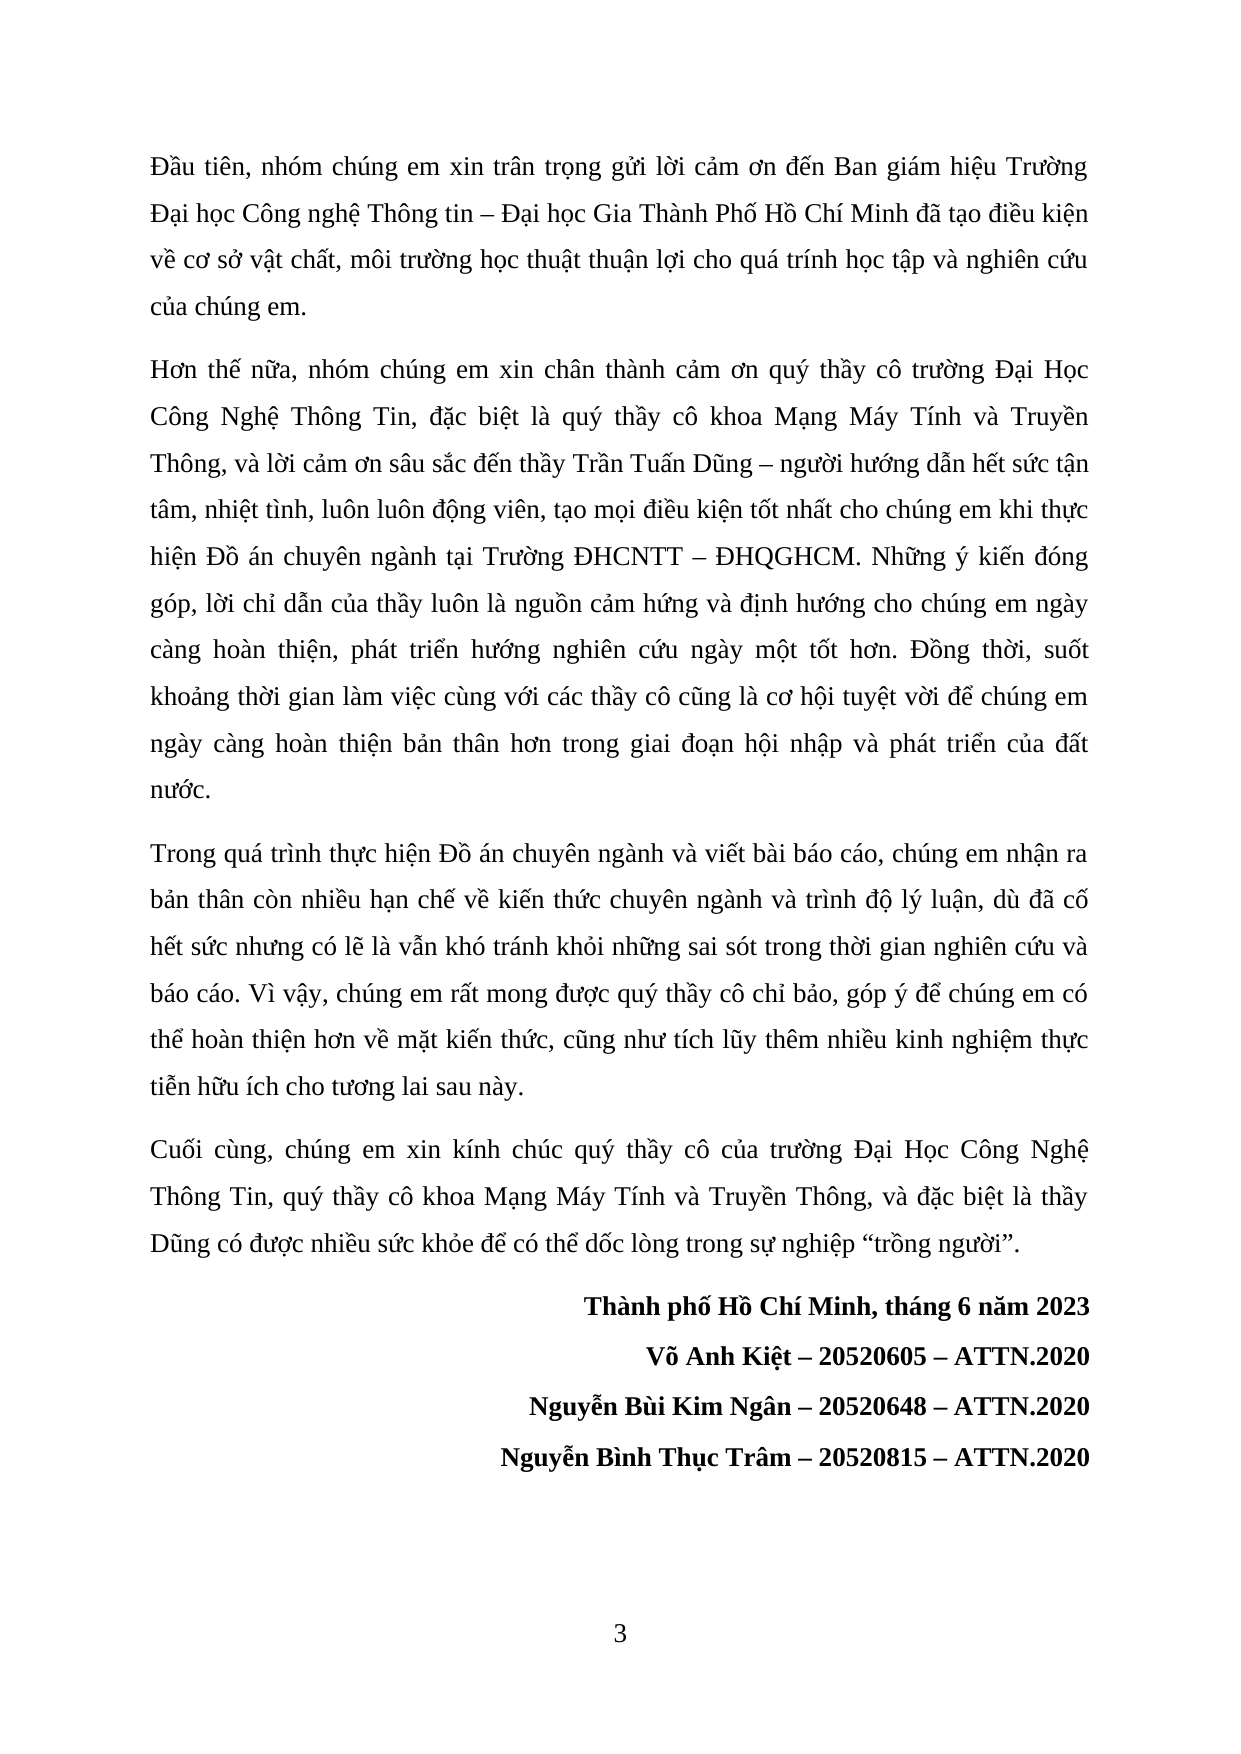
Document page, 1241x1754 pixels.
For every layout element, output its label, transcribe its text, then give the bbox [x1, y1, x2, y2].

text Đầu tiên, nhóm chúng em xin trân trọng gửi lời cảm ơn đến Ban giám hiệu Trường Đại học Công nghệ Thông tin – Đại học Gia Thành Phố Hồ Chí Minh đã tạo điều kiện về cơ sở vật chất, môi trường học thuật thuận lợi cho quá trính học tập và nghiên cứu của chúng em. [150, 150, 1090, 321]
text Cuối cùng, chúng em xin kính chúc quý thầy cô của trường Đại Học Công Nghệ Thông Tin, quý thầy cô khoa Mạng Máy Tính và Truyền Thông, và đặc biệt là thầy Dũng có được nhiều sức khỏe để có thể dốc lòng trong sự nghiệp “trồng người”. [150, 1133, 1090, 1258]
text Trong quá trình thực hiện Đồ án chuyên ngành và viết bài báo cáo, chúng em nhận ra bản thân còn nhiều hạn chế về kiến thức chuyên ngành và trình độ lý luận, dù đã cố hết sức nhưng có lẽ là vẫn khó tránh khỏi những sai sót trong thời gian nghiên cứu và báo cáo. Vì vậy, chúng em rất mong được quý thầy cô chỉ bảo, góp ý để chúng em có thể hoàn thiện hơn về mặt kiến thức, cũng như tích lũy thêm nhiều kinh nghiệm thực tiễn hữu ích cho tương lai sau này. [150, 837, 1090, 1101]
text Thành phố Hồ Chí Minh, tháng 6 năm 2023 [150, 1290, 1090, 1321]
text Hơn thế nữa, nhóm chúng em xin chân thành cảm ơn quý thầy cô trường Đại Học Công Nghệ Thông Tin, đặc biệt là quý thầy cô khoa Mạng Máy Tính và Truyền Thông, và lời cảm ơn sâu sắc đến thầy Trần Tuấn Dũng – người hướng dẫn hết sức tận tâm, nhiệt tình, luôn luôn động viên, tạo mọi điều kiện tốt nhất cho chúng em khi thực hiện Đồ án chuyên ngành tại Trường ĐHCNTT – ĐHQGHCM. Những ý kiến đóng góp, lời chỉ dẫn của thầy luôn là nguồn cảm hứng và định hướng cho chúng em ngày càng hoàn thiện, phát triển hướng nghiên cứu ngày một tốt hơn. Đồng thời, suốt khoảng thời gian làm việc cùng với các thầy cô cũng là cơ hội tuyệt vời để chúng em ngày càng hoàn thiện bản thân hơn trong giai đoạn hội nhập và phát triển của đất nước. [150, 353, 1090, 804]
text Võ Anh Kiệt – 20520605 – ATTN.2020 [150, 1340, 1090, 1371]
text Nguyễn Bình Thục Trâm – 20520815 – ATTN.2020 [150, 1441, 1090, 1472]
text Nguyễn Bùi Kim Ngân – 20520648 – ATTN.2020 [150, 1390, 1090, 1422]
